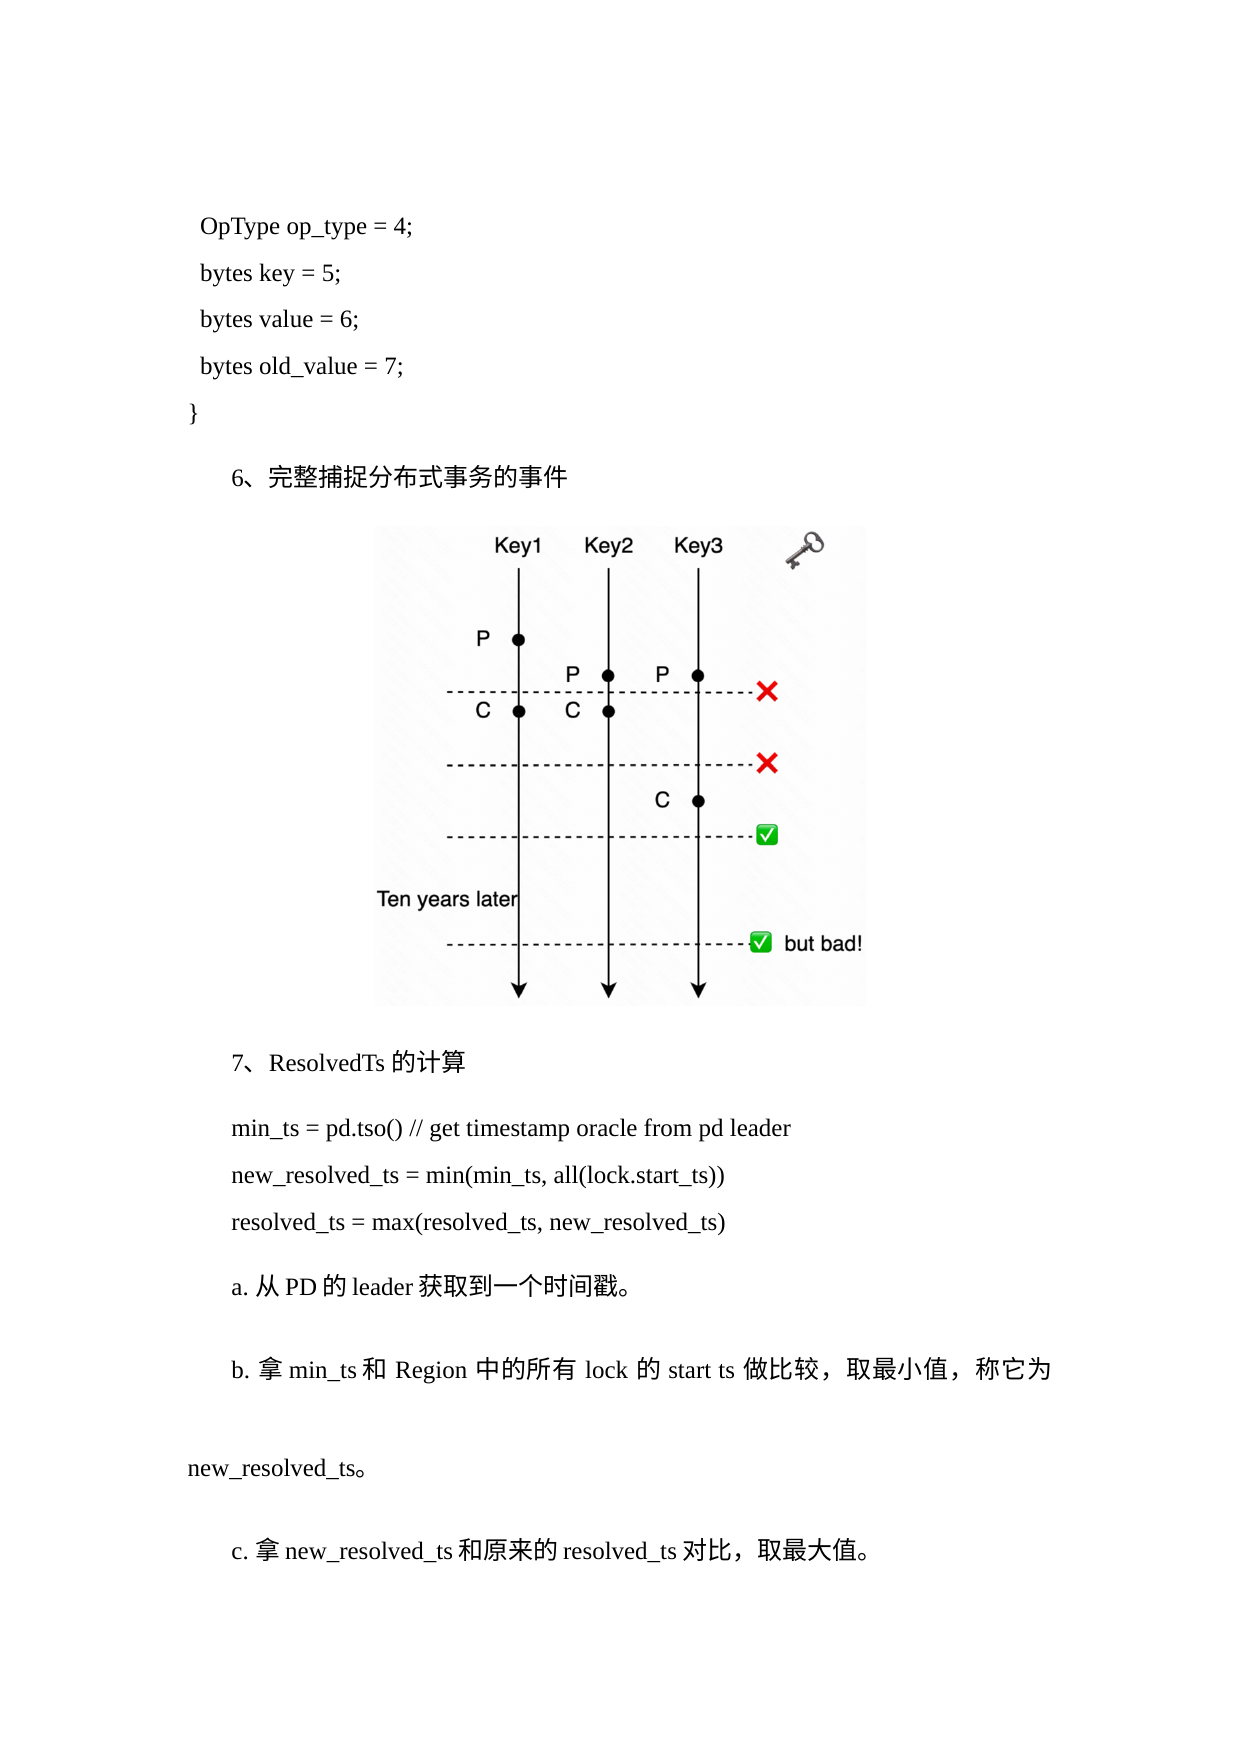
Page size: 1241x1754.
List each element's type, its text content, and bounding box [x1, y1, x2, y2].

text 6、完整捕捉分布式事务的事件 [187, 443, 1053, 508]
text bytes old_value = 7; [187, 349, 1053, 382]
text b. 拿min_ts和 Region 中的所有 lock 的 start ts 做比较，取最小值，称它为new_resolved_ts。 [187, 1335, 1053, 1498]
text 7、ResolvedTs 的计算 [187, 1028, 1053, 1093]
text resolved_ts = max(resolved_ts, new_resolved_ts) [187, 1205, 1053, 1238]
text bytes value = 6; [187, 303, 1053, 335]
text OpType op_type = 4; [187, 209, 1053, 241]
text c. 拿new_resolved_ts和原来的resolved_ts对比，取最大值。 [187, 1516, 1053, 1581]
text min_ts = pd.tso() // get timestamp oracle from pd leader [187, 1111, 1053, 1144]
text a. 从PD的leader获取到一个时间戳。 [187, 1252, 1053, 1317]
picture [373, 526, 867, 1006]
text } [187, 396, 1053, 429]
text new_resolved_ts = min(min_ts, all(lock.start_ts)) [187, 1158, 1053, 1191]
text bytes key = 5; [187, 256, 1053, 288]
